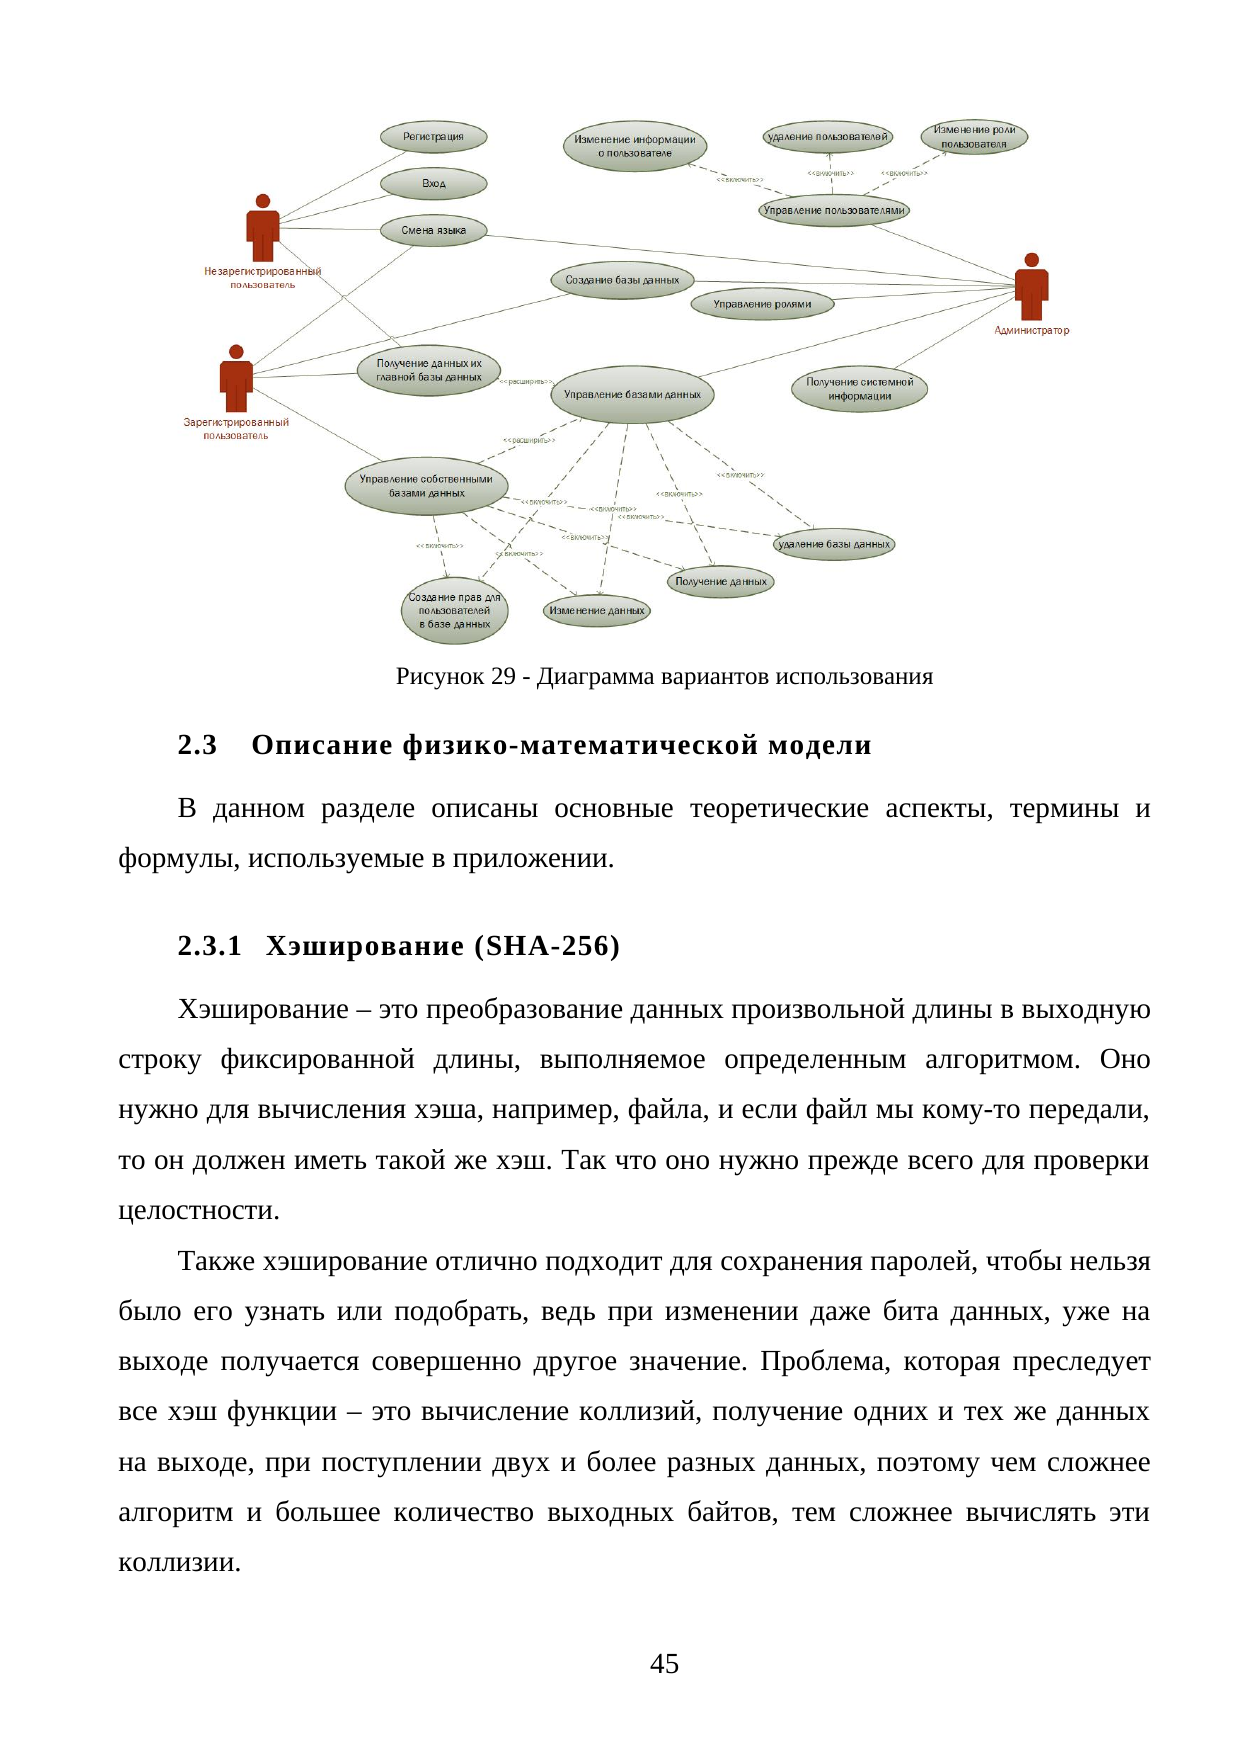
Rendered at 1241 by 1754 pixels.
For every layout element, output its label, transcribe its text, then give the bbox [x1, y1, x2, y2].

text В данном разделе описаны основные теоретические аспекты, термины и формулы, используемые в приложении. [118, 790, 1152, 874]
text Описание физико-математической модели [177, 727, 1152, 761]
text Хэширование (SHA-256) [177, 928, 1152, 962]
picture [177, 118, 1075, 645]
text Хэширование – это преобразование данных произвольной длины в выходную строку фиксированной длины, выполняемое определенным алгоритмом. Оно нужно для вычисления хэша, например, файла, и если файл мы кому-то передали, то он должен иметь такой же хэш. Так что оно нужно прежде всего для проверки целостности. [118, 991, 1152, 1226]
text Рисунок 29 - Диаграмма вариантов использования [118, 661, 1152, 690]
text Также хэширование отлично подходит для сохранения паролей, чтобы нельзя было его узнать или подобрать, ведь при изменении даже бита данных, уже на выходе получается совершенно другое значение. Проблема, которая преследует все хэш функции – это вычисление коллизий, получение одних и тех же данных на выходе, при поступлении двух и более разных данных, поэтому чем сложнее алгоритм и большее количество выходных байтов, тем сложнее вычислять эти коллизии. [118, 1243, 1152, 1578]
